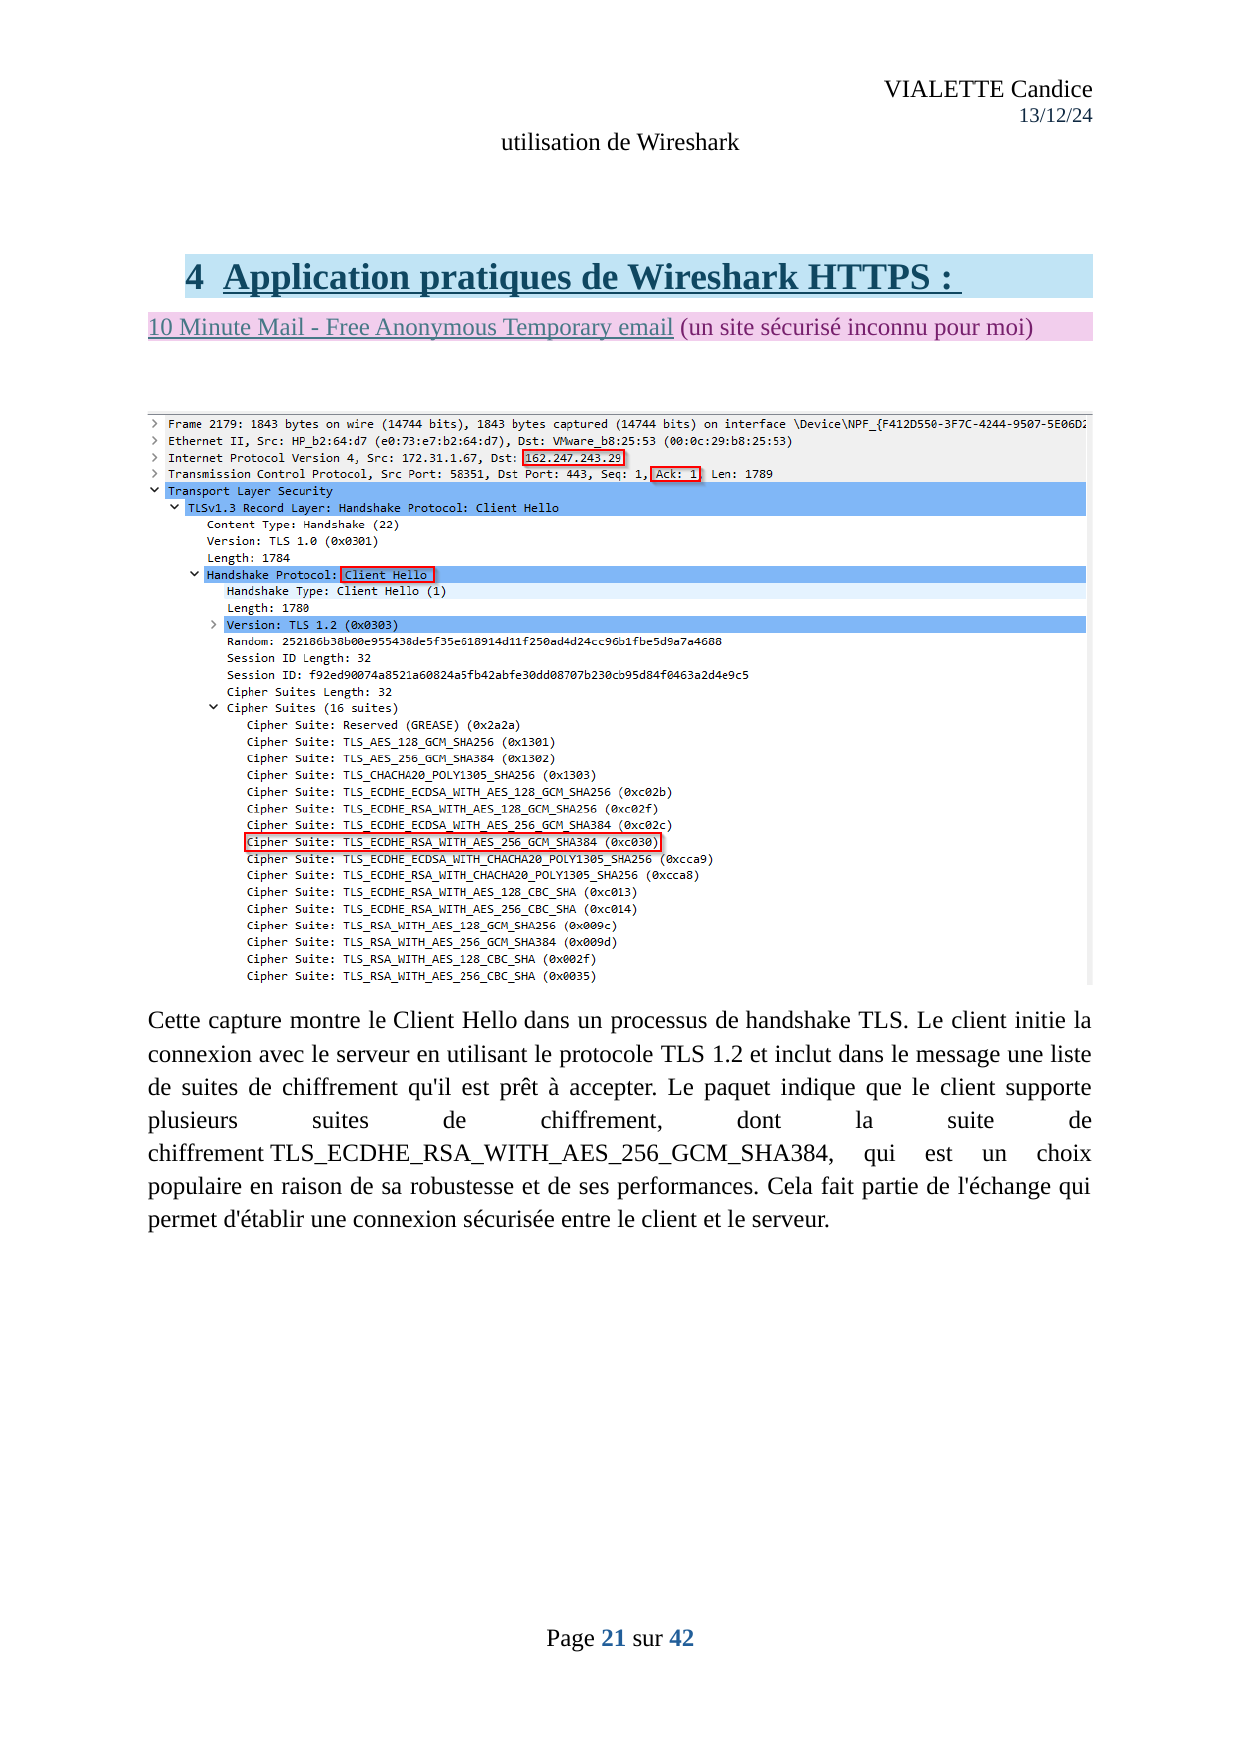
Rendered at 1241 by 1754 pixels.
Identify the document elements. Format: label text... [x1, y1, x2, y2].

text Cette capture montre le Client Hello dans un processus de handshake TLS. Le client initie la connexion avec le serveur en utilisant le protocole TLS 1.2 et inclut dans le message une liste de suites de chiffrement qu'il est prêt à accepter. Le paquet indique que le client supporte plusieurs suites de chiffrement, dont la suite de chiffrement TLS_ECDHE_RSA_WITH_AES_256_GCM_SHA384, qui est un choix populaire en raison de sa robustesse et de ses performances. Cela fait partie de l'échange qui permet d'établir une connexion sécurisée entre le client et le serveur. [148, 1006, 1093, 1232]
subtitle Application pratiques de Wireshark HTTPS : [185, 254, 1093, 298]
picture [147, 411, 1093, 985]
text 10 Minute Mail - Free Anonymous Temporary email (un site sécurisé inconnu pour moi) [148, 312, 1093, 341]
